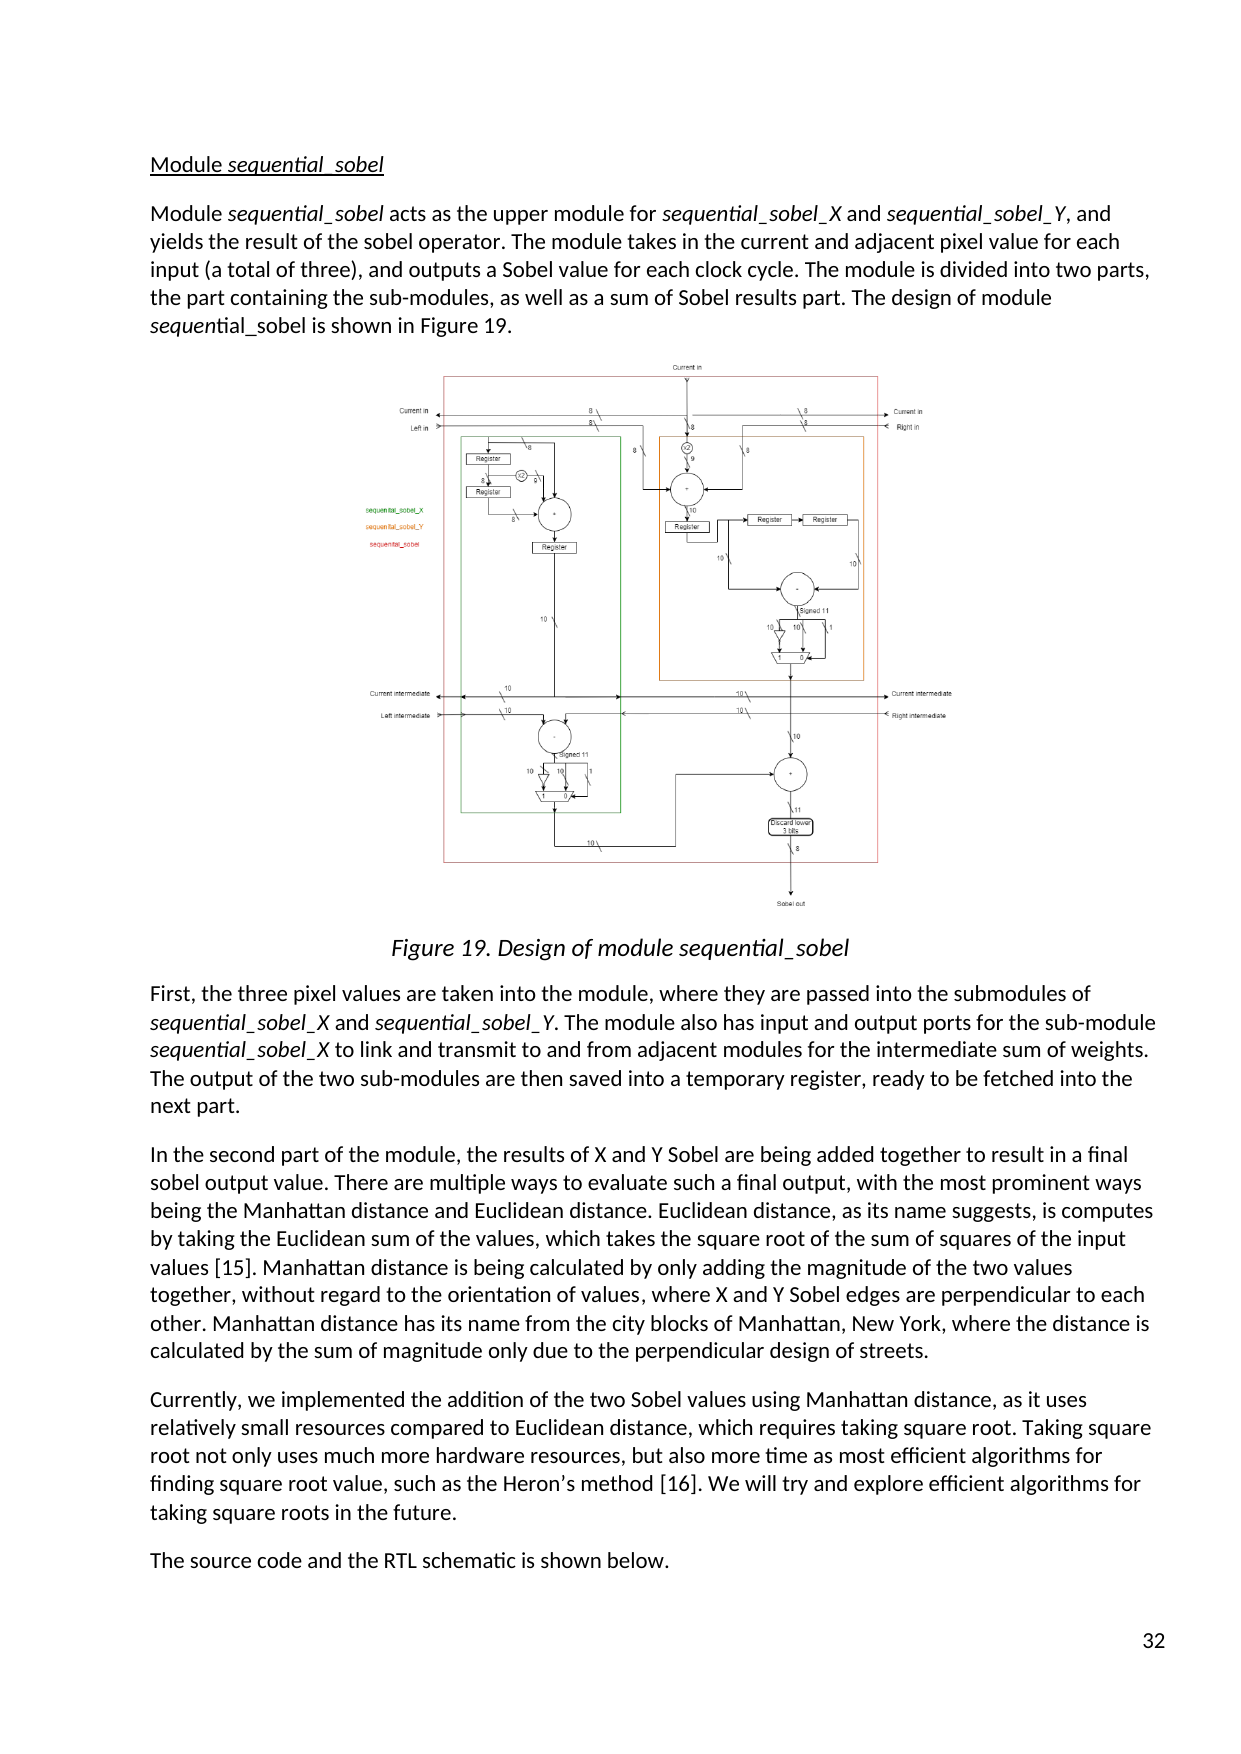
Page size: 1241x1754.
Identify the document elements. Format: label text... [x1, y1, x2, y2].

text Currently, we implemented the addition of the two Sobel values using Manhattan distance, as it uses relatively small resources compared to Euclidean distance, which requires taking square root. Taking square root not only uses much more hardware resources, but also more time as most efficient algorithms for finding square root value, such as the Heron’s method. We will try and explore efficient algorithms for taking square roots in the future. [150, 1386, 1165, 1526]
picture [358, 359, 957, 912]
text The source code and the RTL schematic is shown below. [150, 1546, 1165, 1574]
text First, the three pixel values are taken into the module, where they are passed into the submodules of sequential_sobel_X and sequential_sobel_Y. The module also has input and output ports for the sub-module sequential_sobel_X to link and transmit to and from adjacent modules for the intermediate sum of weights. The output of the two sub-modules are then saved into a temporary register, ready to be fetched into the next part. [150, 979, 1165, 1120]
text In the second part of the module, the results of X and Y Sobel are being added together to result in a final sobel output value. There are multiple ways to evaluate such a final output, with the most prominent ways being the Manhattan distance and Euclidean distance. Euclidean distance, as its name suggests, is computes by taking the Euclidean sum of the values, which takes the square root of the sum of squares of the input values . Manhattan distance is being calculated by only adding the magnitude of the two values together, without regard to the orientation of values, where X and Y Sobel edges are perpendicular to each other. Manhattan distance has its name from the city blocks of Manhattan, New York, where the distance is calculated by the sum of magnitude only due to the perpendicular design of streets. [150, 1141, 1165, 1365]
text Module sequential_sobel [150, 150, 1165, 178]
text Module sequential_sobel acts as the upper module for sequential_sobel_X and sequential_sobel_Y, and yields the result of the sobel operator. The module takes in the current and adjacent pixel value for each input (a total of three), and outputs a Sobel value for each clock cycle. The module is divided into two parts, the part containing the sub-modules, as well as a sum of Sobel results part. The design of module sequential_sobel is shown in Figure 19. [150, 199, 1165, 339]
text Figure 19. Design of module sequential_sobel [75, 932, 1165, 963]
